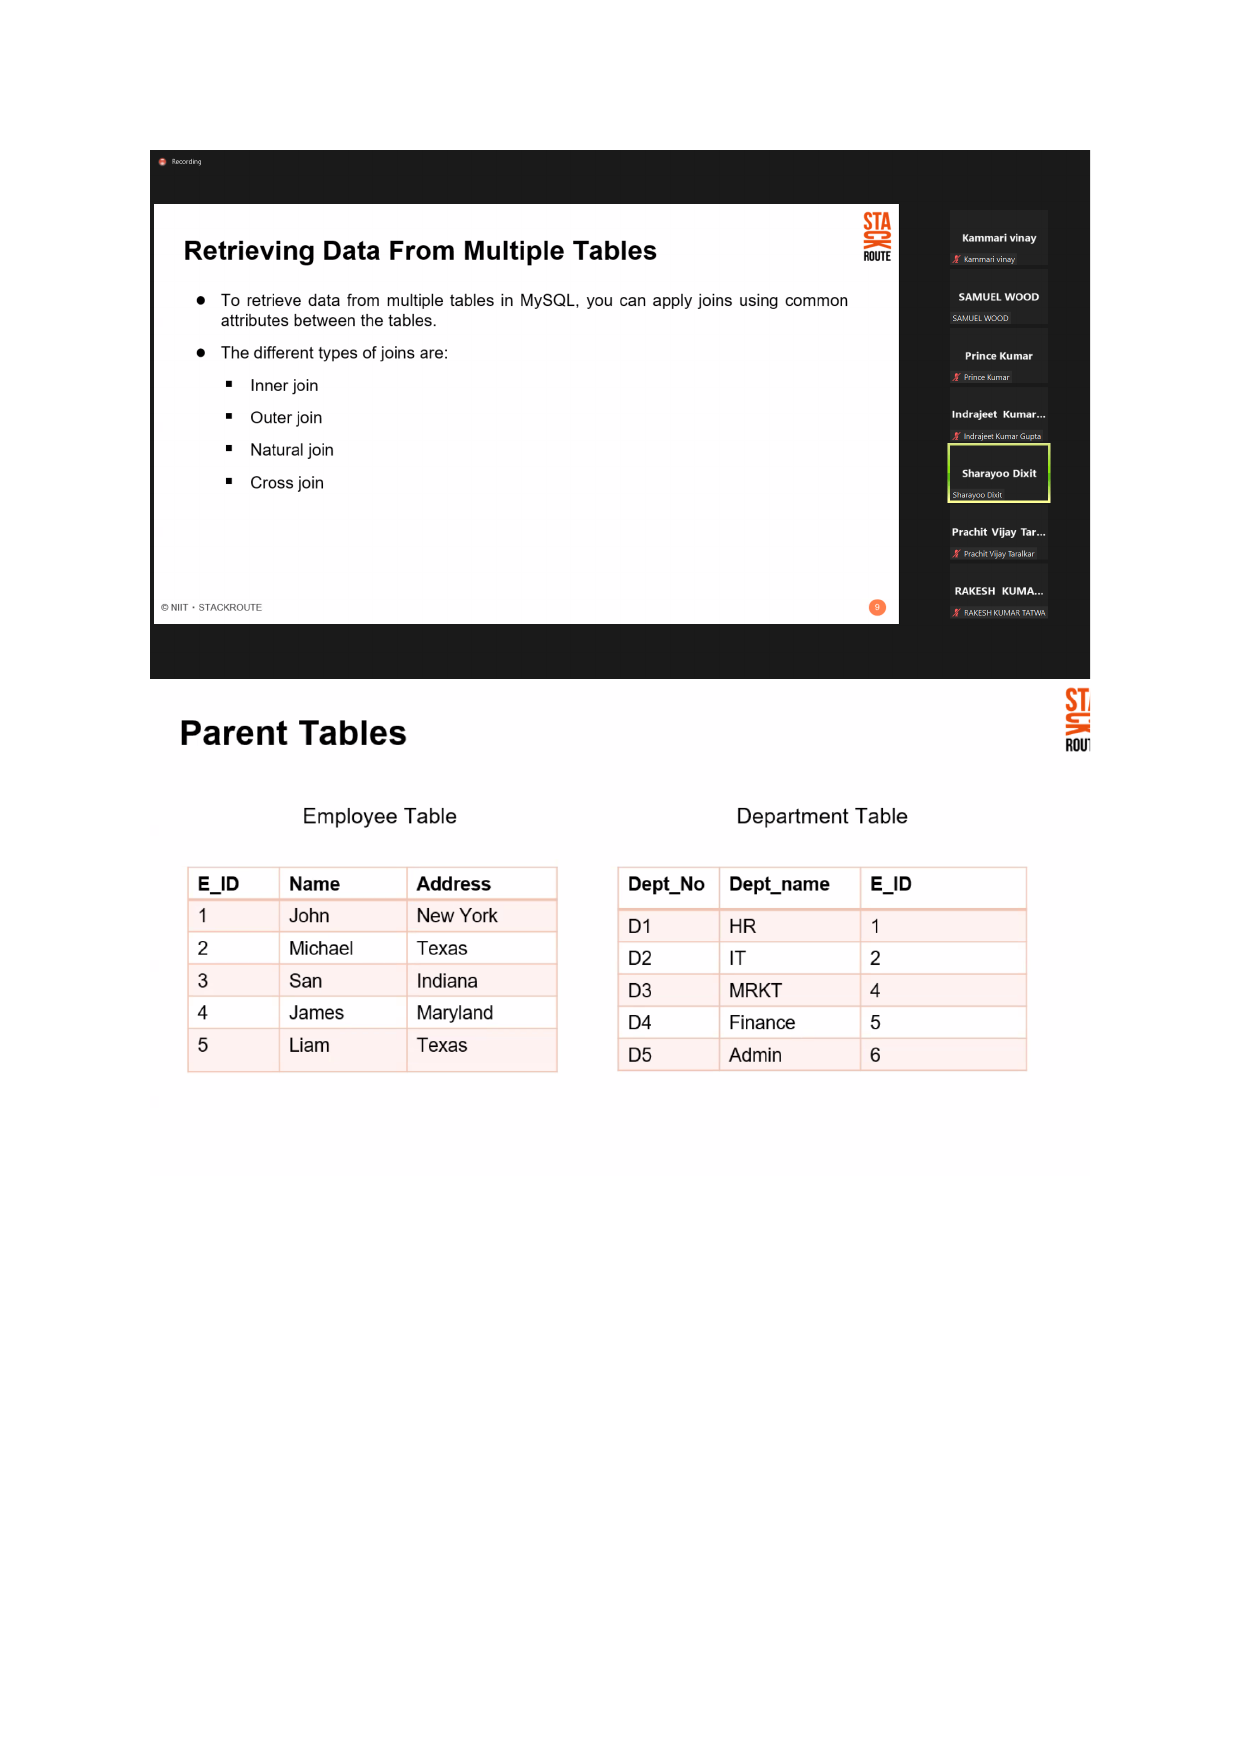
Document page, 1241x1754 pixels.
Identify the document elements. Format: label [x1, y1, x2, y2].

picture [150, 150, 1091, 679]
picture [150, 681, 1091, 1176]
